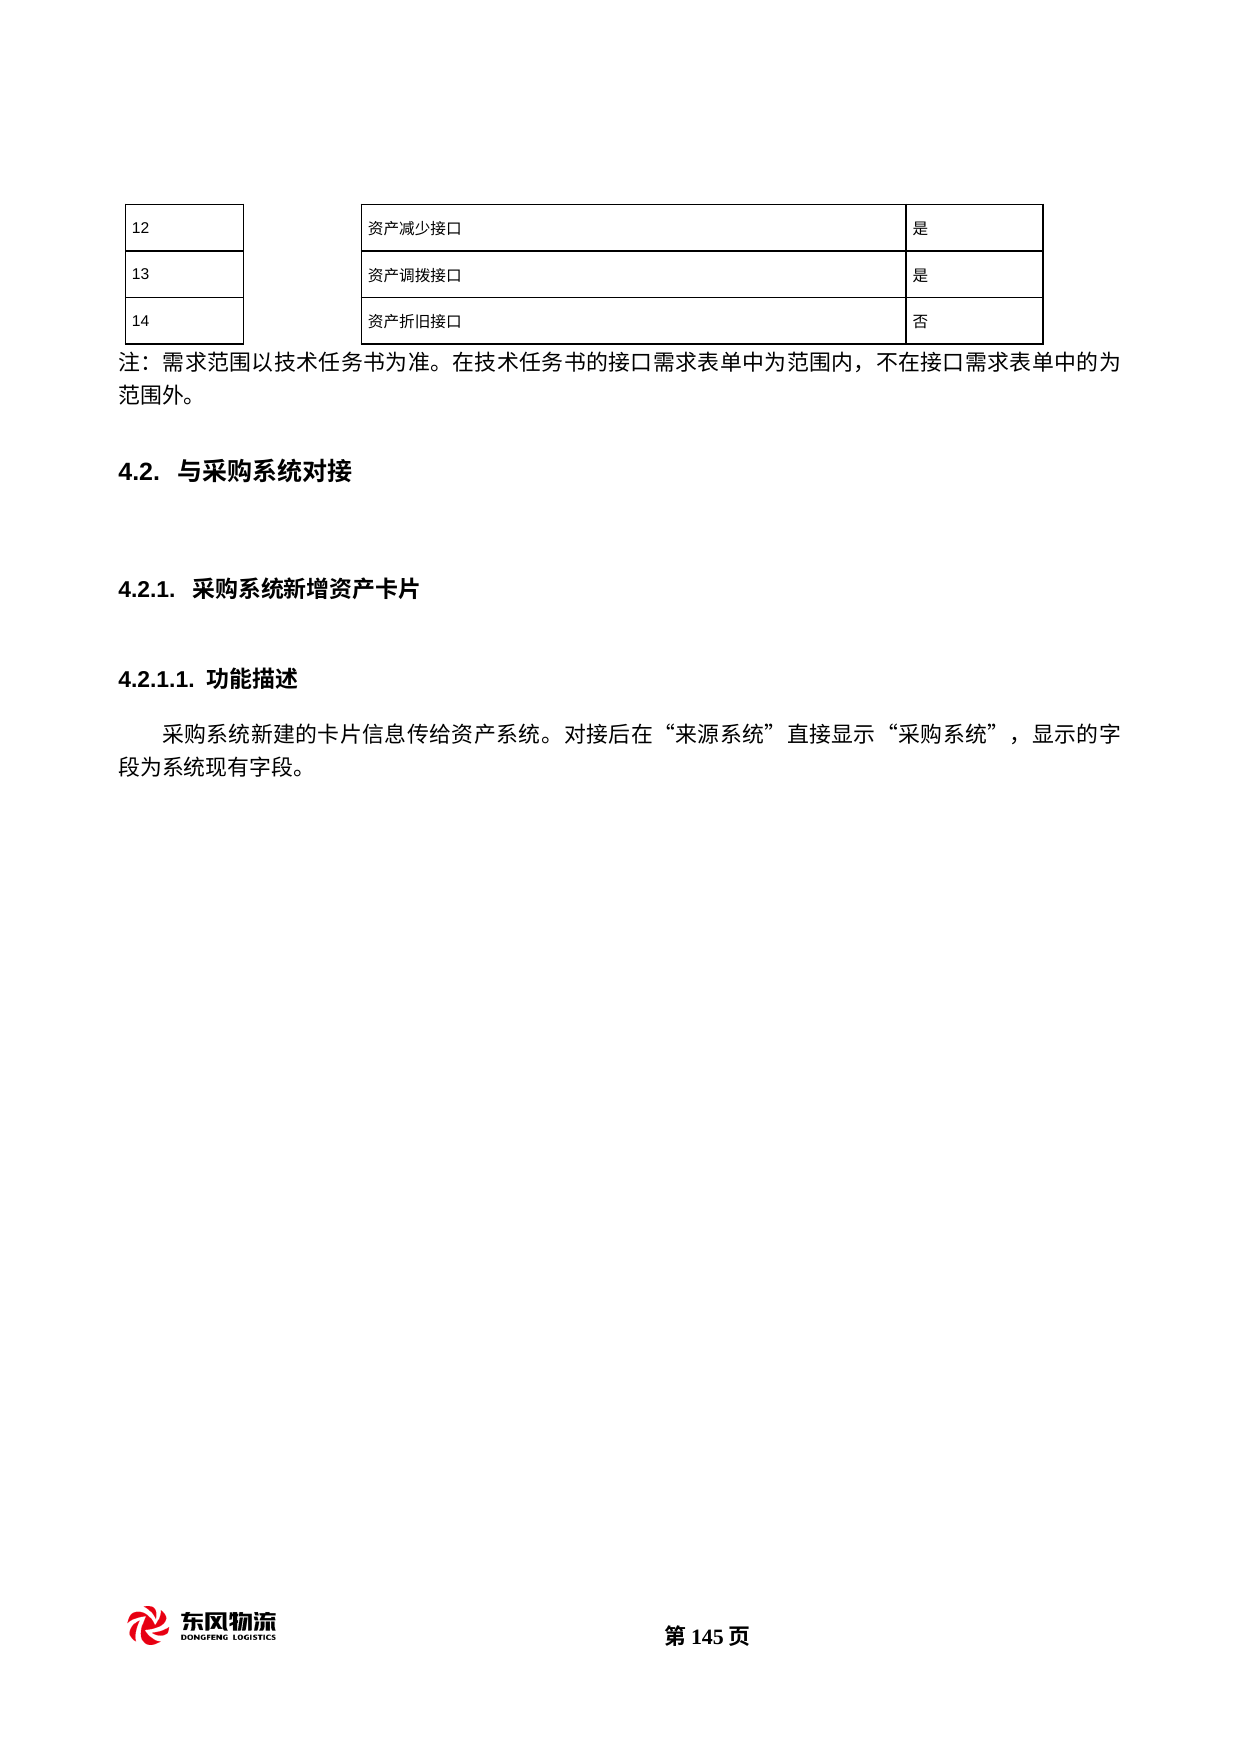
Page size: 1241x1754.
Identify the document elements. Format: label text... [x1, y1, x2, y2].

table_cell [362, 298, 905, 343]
subtitle 与采购系统对接 [118, 437, 1122, 502]
subtitle 采购系统新增资产卡片 [118, 555, 1122, 620]
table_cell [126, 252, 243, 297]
picture [127, 1606, 276, 1645]
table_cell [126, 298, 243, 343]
text 注：需求范围以技术任务书为准。在技术任务书的接口需求表单中为范围内，不在接口需求表单中的为范围外。 [118, 345, 1122, 410]
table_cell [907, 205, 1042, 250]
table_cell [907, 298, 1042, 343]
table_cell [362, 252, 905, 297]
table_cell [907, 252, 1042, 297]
text 采购系统新建的卡片信息传给资产系统。对接后在“来源系统”直接显示“采购系统”，显示的字段为系统现有字段。 [118, 717, 1122, 782]
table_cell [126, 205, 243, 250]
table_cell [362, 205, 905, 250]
subtitle 功能描述 [118, 645, 1122, 710]
